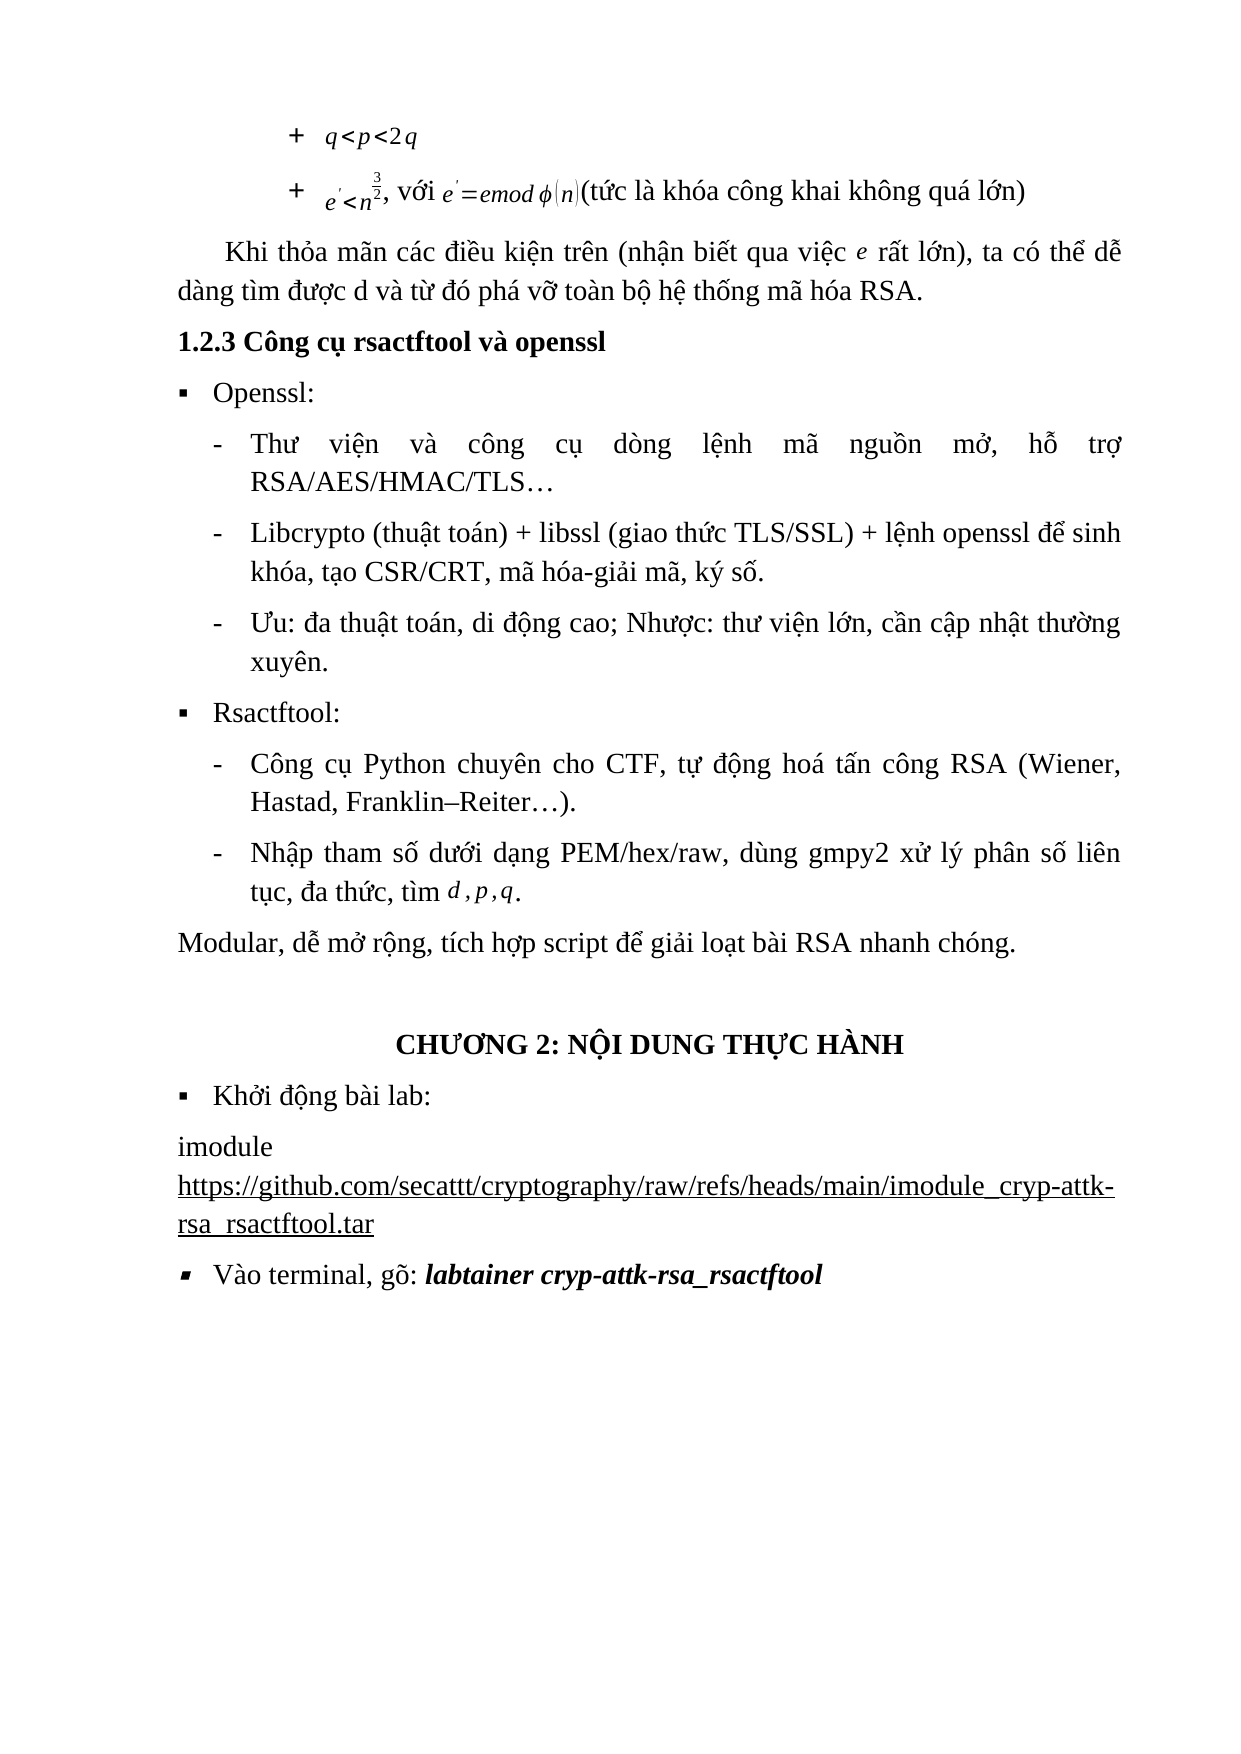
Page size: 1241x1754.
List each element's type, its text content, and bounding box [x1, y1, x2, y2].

list CHƯƠNG 2: NỘI DUNG THỰC HÀNH [177, 1027, 1122, 1061]
list Thư viện và công cụ dòng lệnh mã nguồn mở, hỗ trợ RSA/AES/HMAC/TLS… [213, 426, 1122, 498]
list Công cụ Python chuyên cho CTF, tự động hoá tấn công RSA (Wiener, Hastad, Franklin–Reiter…). [213, 746, 1122, 818]
text Khởi động bài lab: [177, 1078, 1122, 1112]
list Nhập tham số dưới dạng PEM/hex/raw, dùng gmpy2 xử lý phân số liên tục, đa thức, tìm . [213, 835, 1122, 907]
list , với (tức là khóa công khai không quá lớn) [288, 168, 1122, 217]
list Ưu: đa thuật toán, di động cao; Nhược: thư viện lớn, cần cập nhật thường xuyên. [213, 605, 1122, 677]
text imodule https://github.com/secattt/cryptography/raw/refs/heads/main/imodule_cryp-attk-rsa_rsactftool.tar [177, 1129, 1122, 1240]
list Libcrypto (thuật toán) + libssl (giao thức TLS/SSL) + lệnh openssl để sinh khóa, tạo CSR/CRT, mã hóa-giải mã, ký số. [213, 516, 1122, 588]
list 1.2.3 Công cụ rsactftool và openssl [177, 324, 1122, 357]
text Rsactftool: [177, 695, 1122, 728]
text Khi thỏa mãn các điều kiện trên (nhận biết qua việc rất lớn), ta có thể dễ dàng tìm được d và từ đó phá vỡ toàn bộ hệ thống mã hóa RSA. [177, 234, 1122, 306]
text Vào terminal, gõ: labtainer cryp-attk-rsa_rsactftool [177, 1257, 1122, 1291]
text Openssl: [177, 375, 1122, 408]
list Modular, dễ mở rộng, tích hợp script để giải loạt bài RSA nhanh chóng. [177, 925, 1122, 958]
